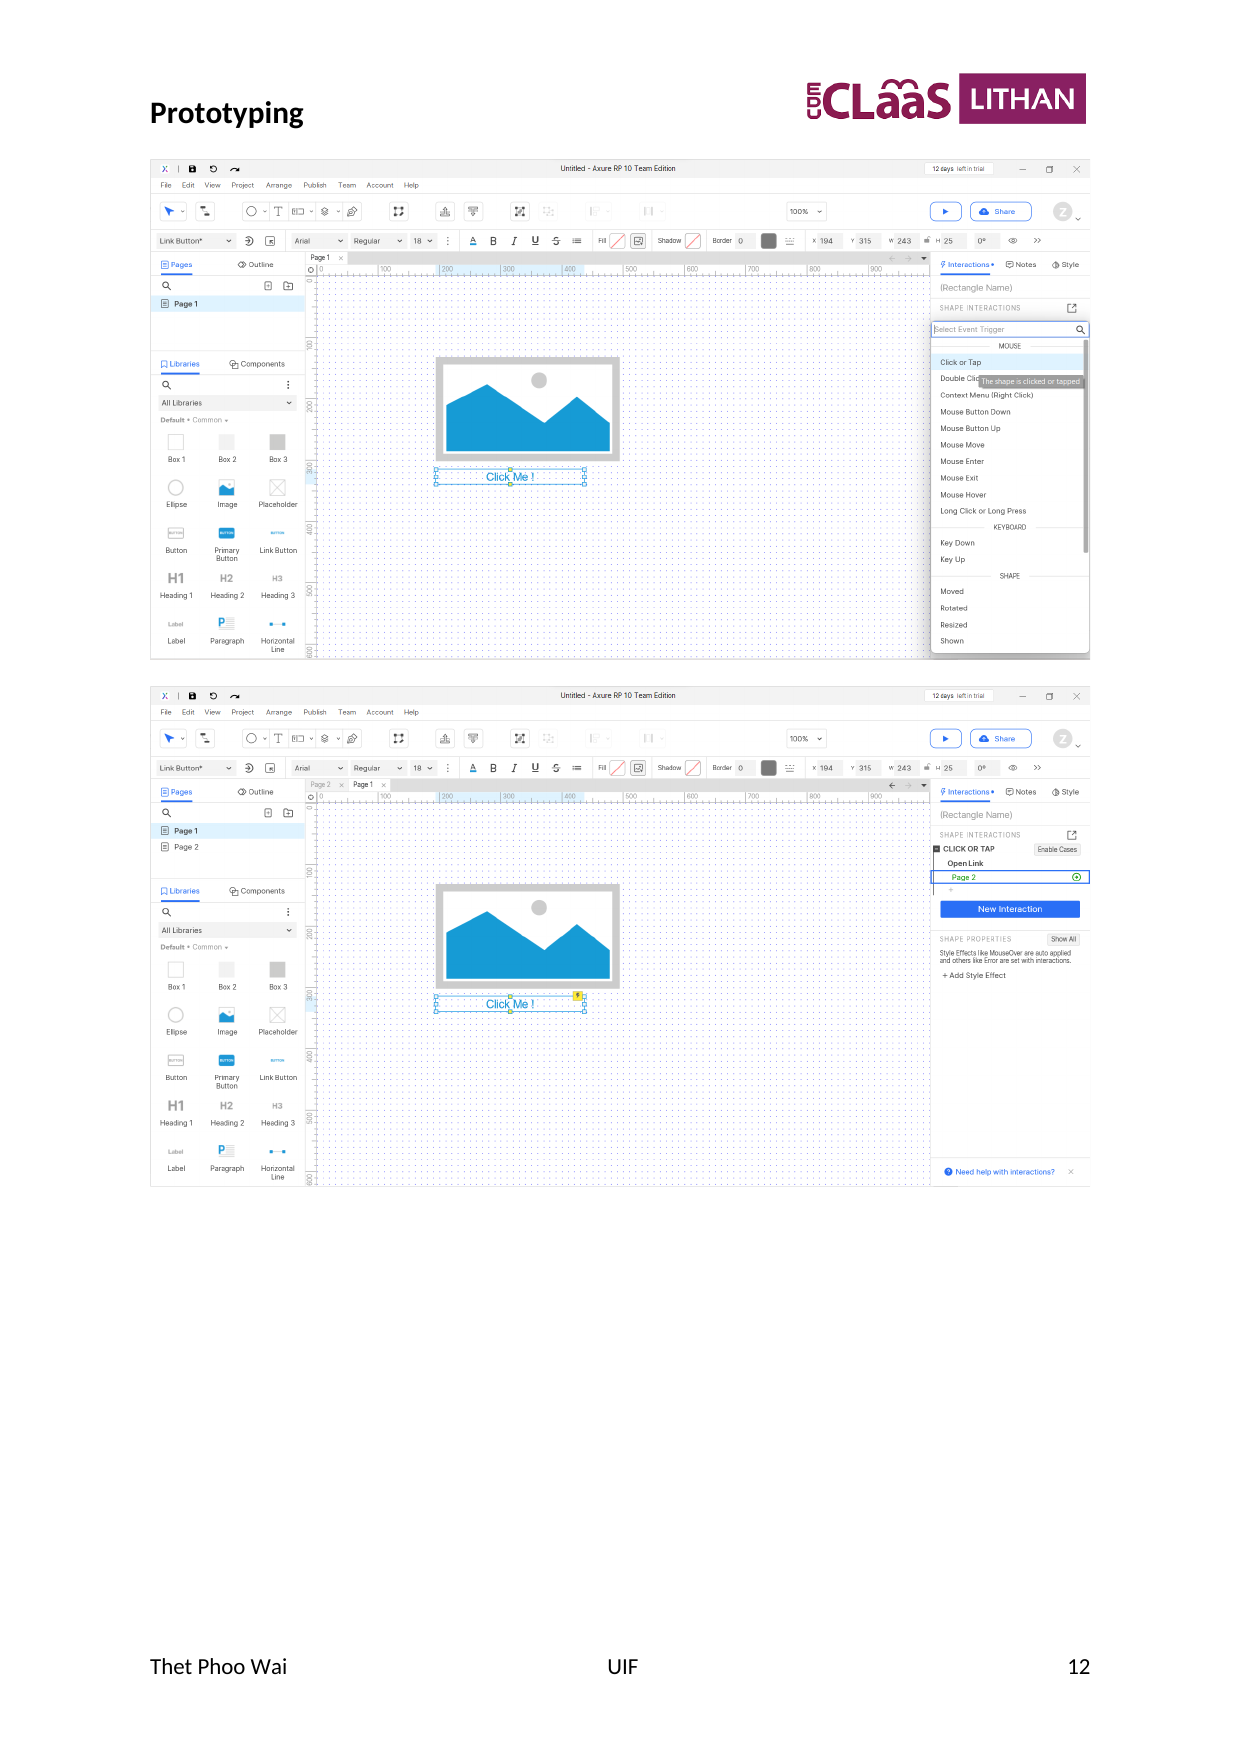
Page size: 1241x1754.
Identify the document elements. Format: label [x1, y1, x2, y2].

picture [150, 159, 1091, 660]
picture [798, 73, 1086, 124]
picture [150, 686, 1091, 1187]
